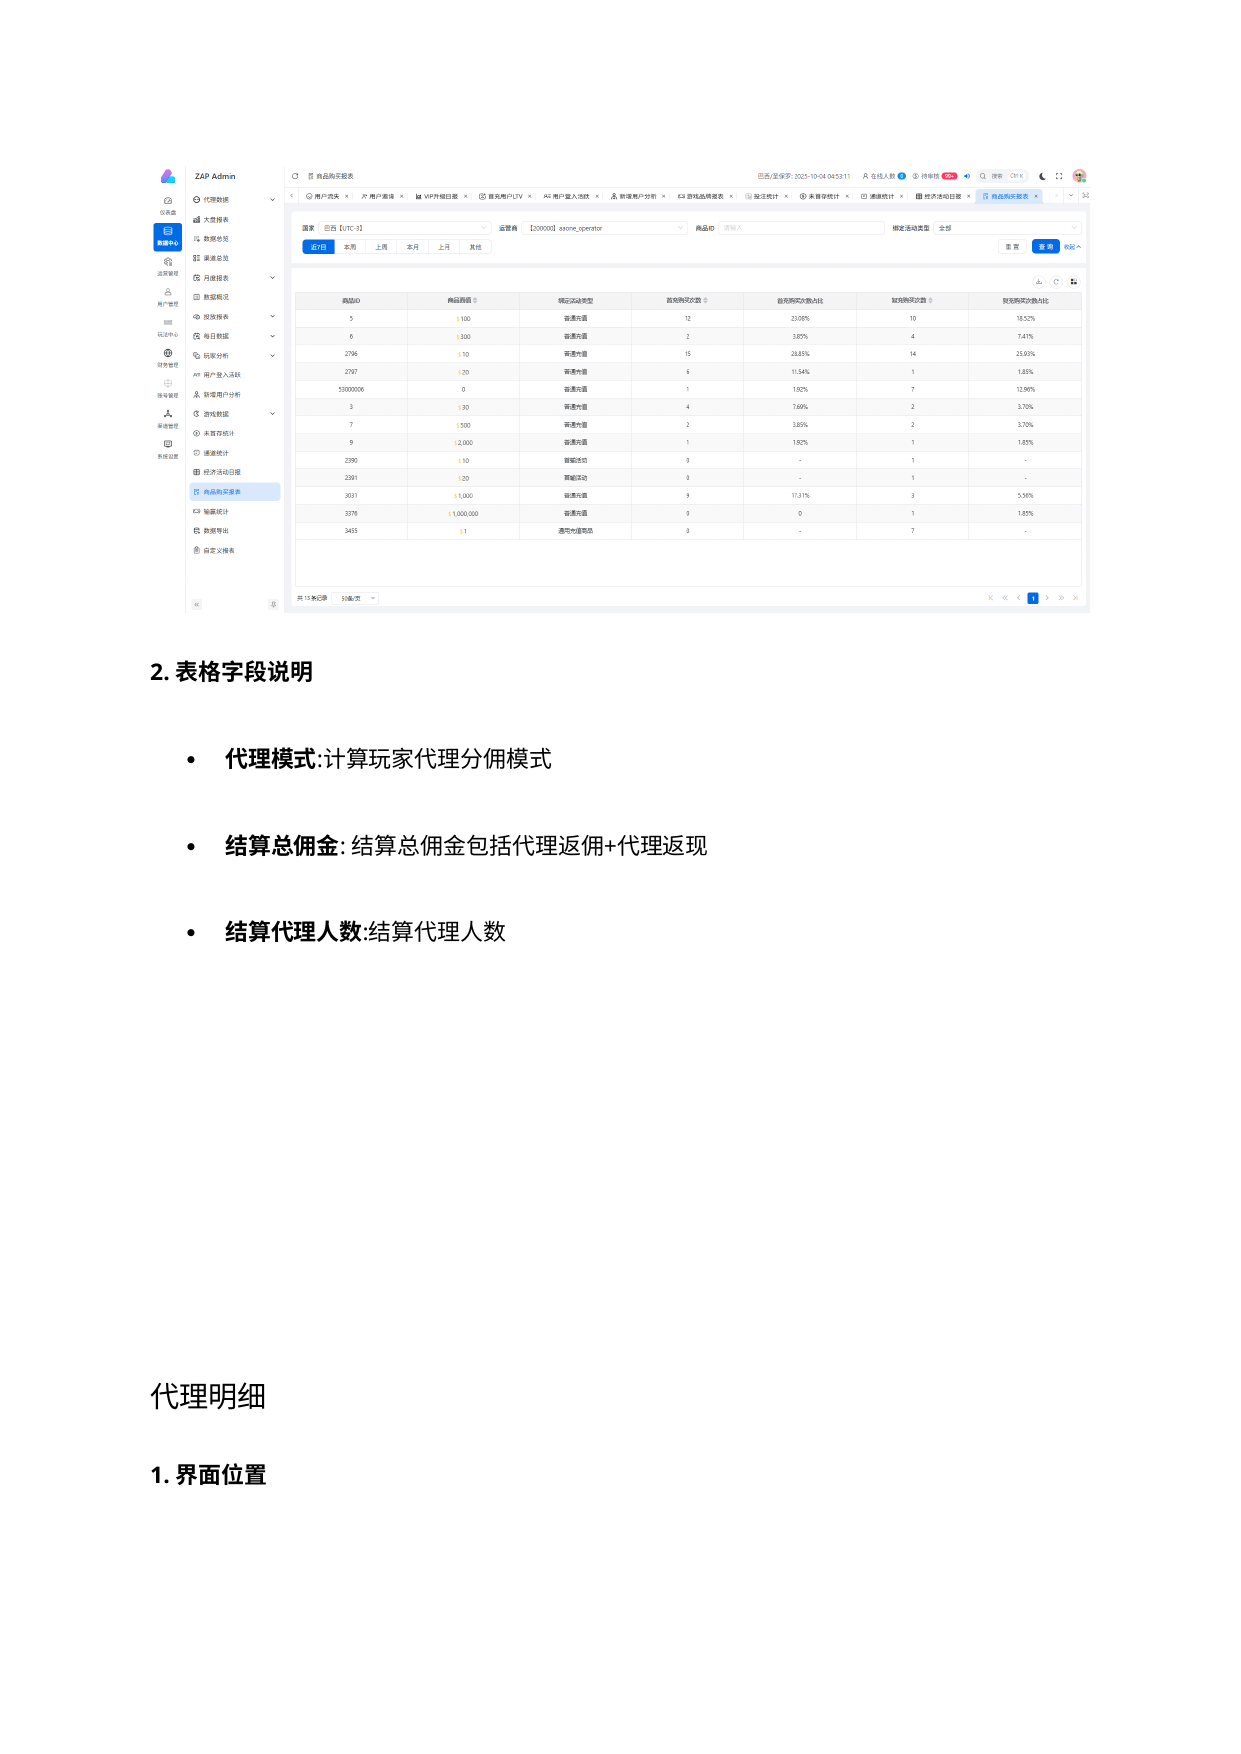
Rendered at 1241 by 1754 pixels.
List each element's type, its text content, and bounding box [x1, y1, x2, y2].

text 1. 界面位置 [150, 1442, 1090, 1507]
list 结算总佣金: 结算总佣金包括代理返佣+代理返现 [187, 812, 1090, 877]
list 代理模式:计算玩家代理分佣模式 [187, 725, 1090, 790]
list 结算代理人数:结算代理人数 [187, 898, 1090, 963]
picture [150, 166, 1091, 613]
text 2. 表格字段说明 [150, 638, 1090, 703]
subtitle 代理明细 [150, 1362, 1090, 1427]
